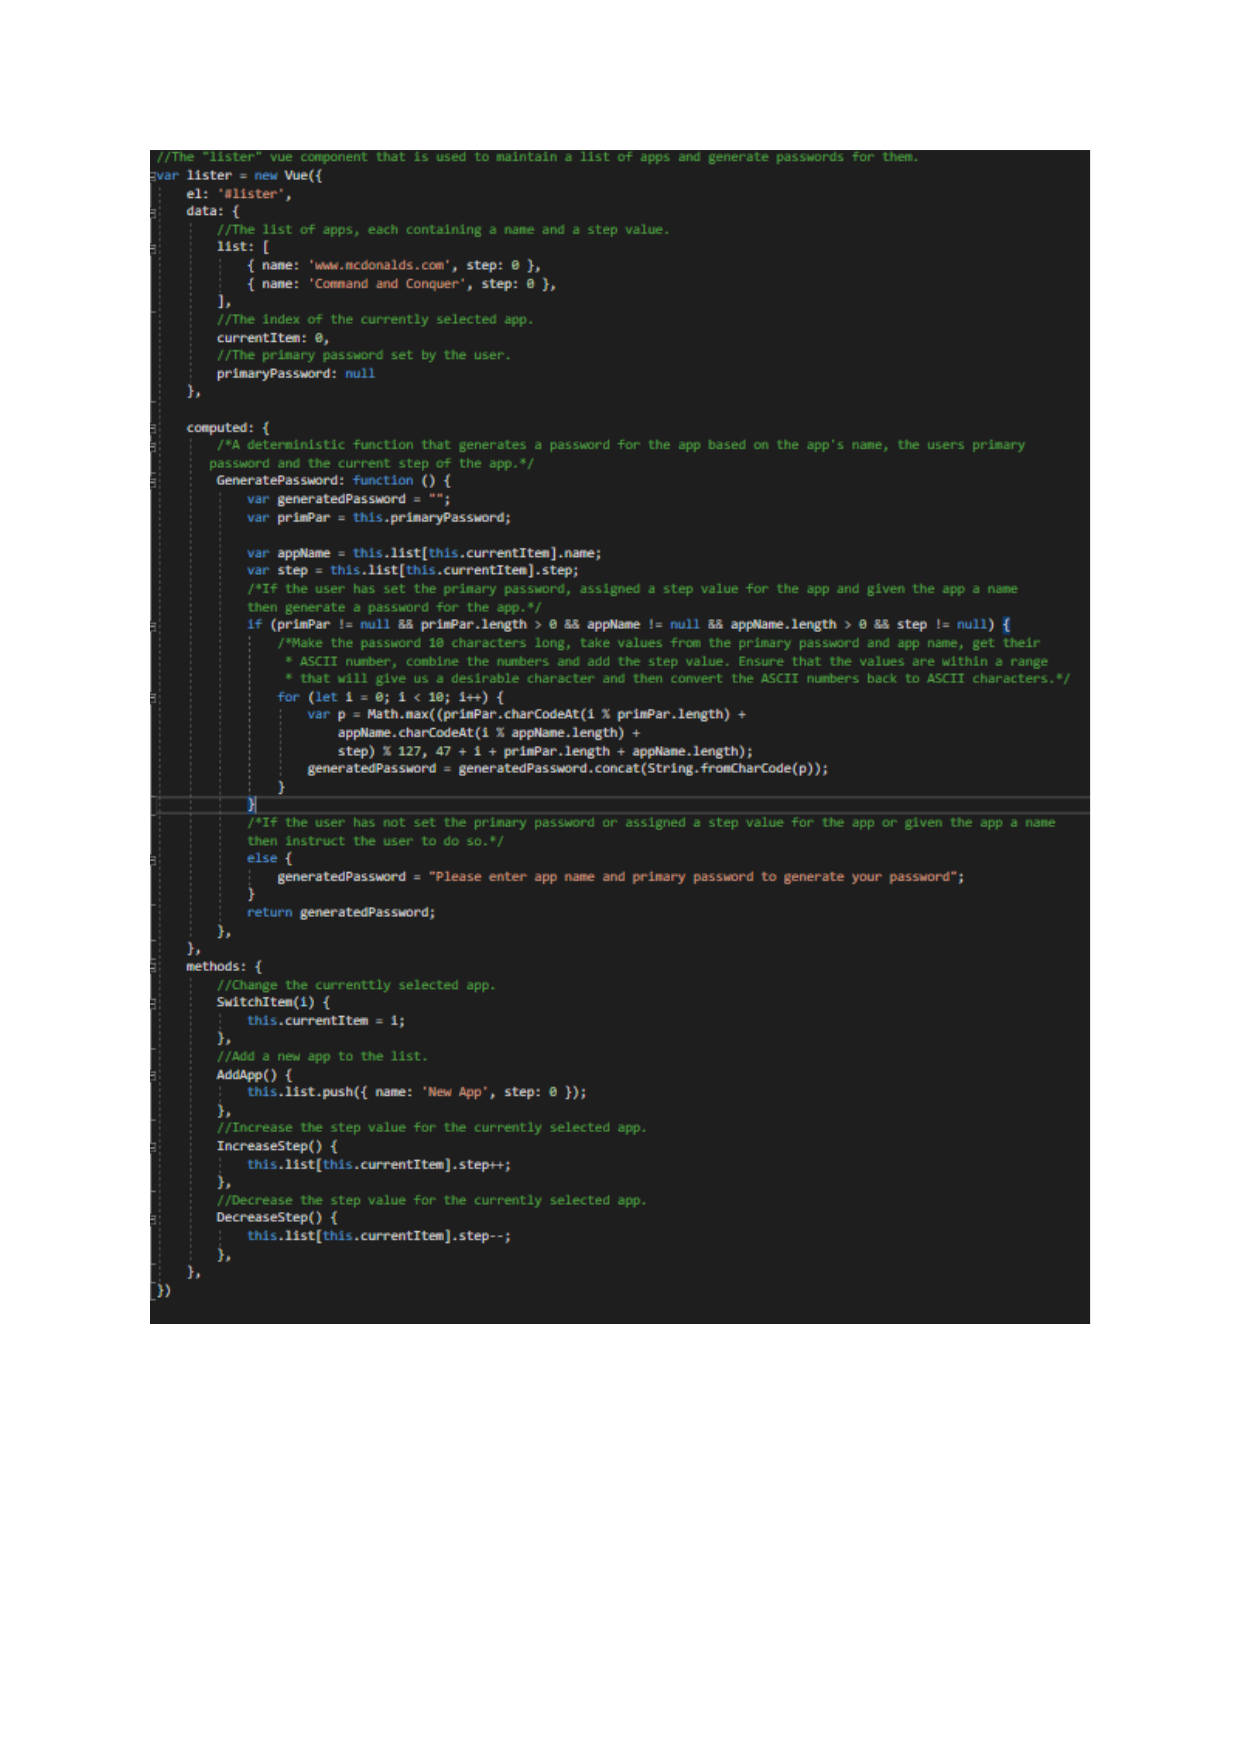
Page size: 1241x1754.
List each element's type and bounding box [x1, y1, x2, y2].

picture [150, 150, 1091, 1324]
